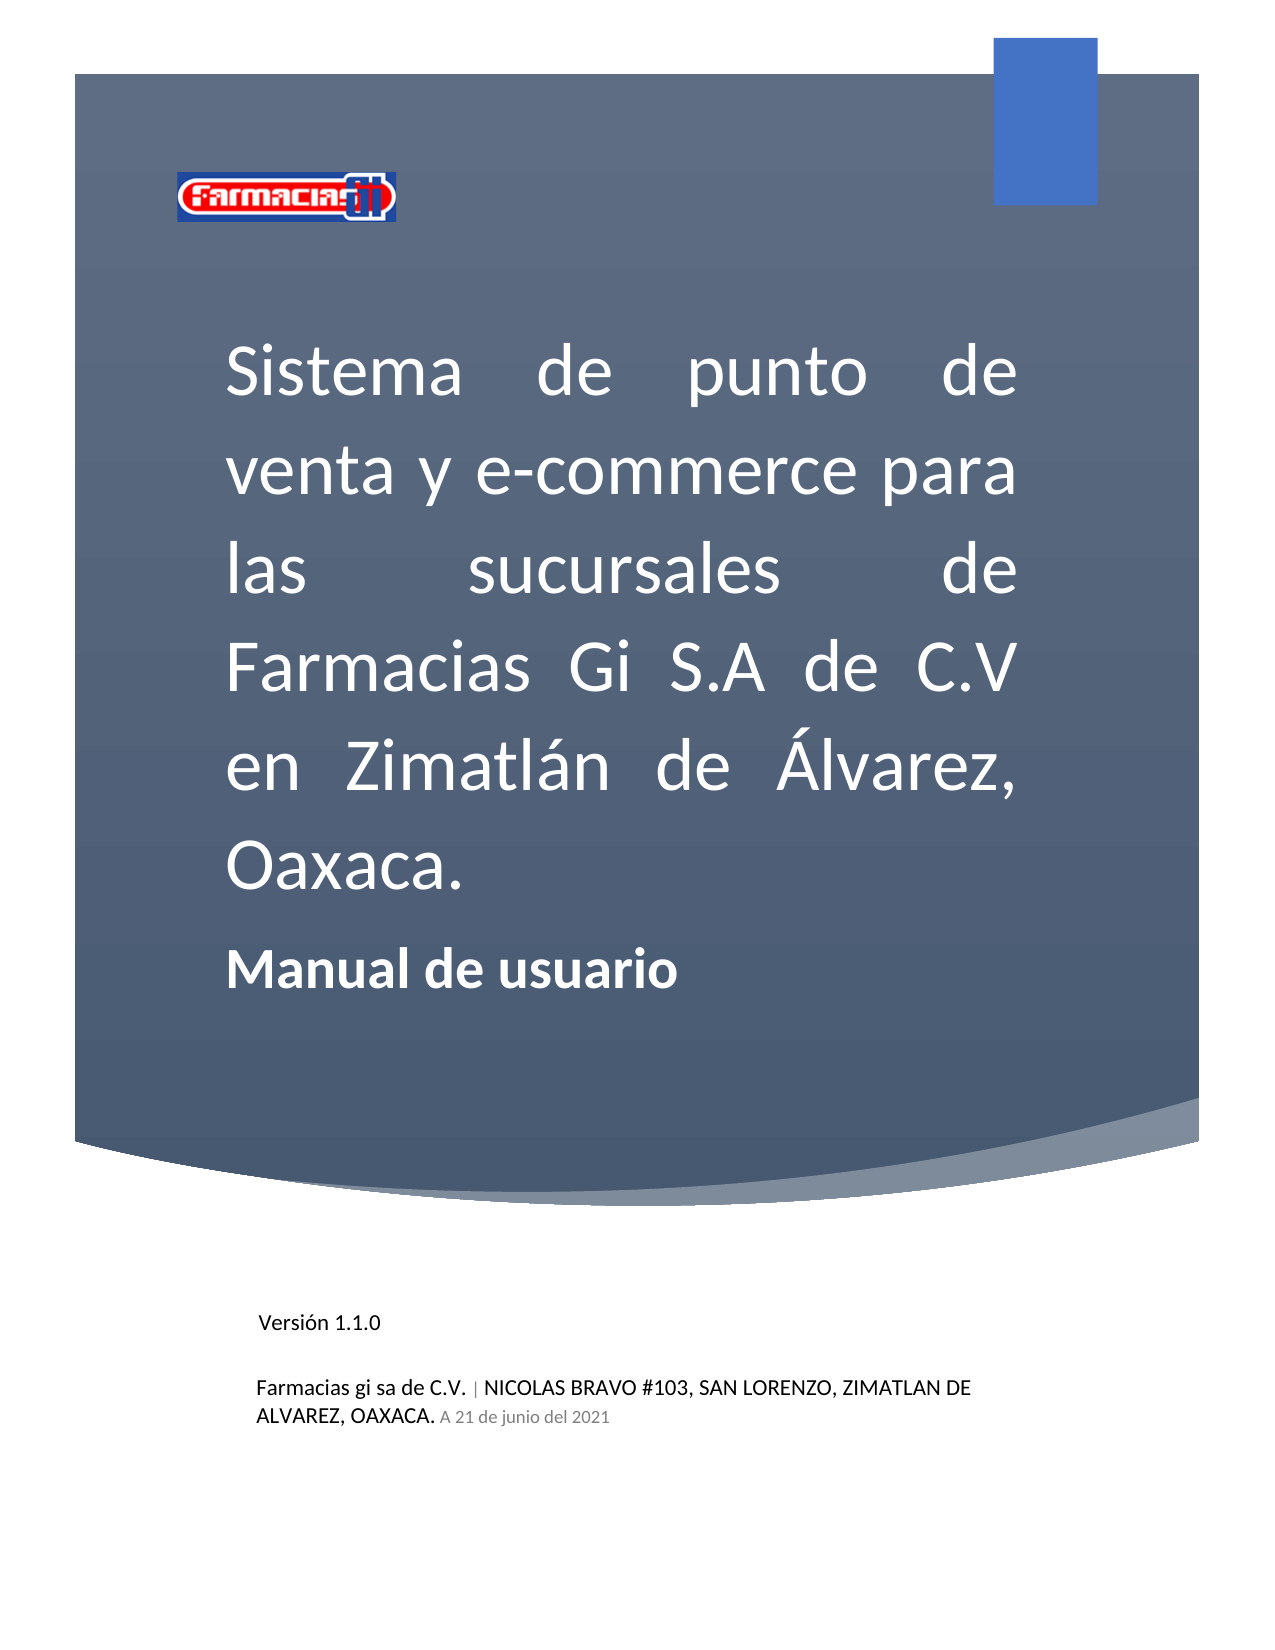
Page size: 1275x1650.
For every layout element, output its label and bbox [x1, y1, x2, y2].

picture [177, 172, 397, 222]
